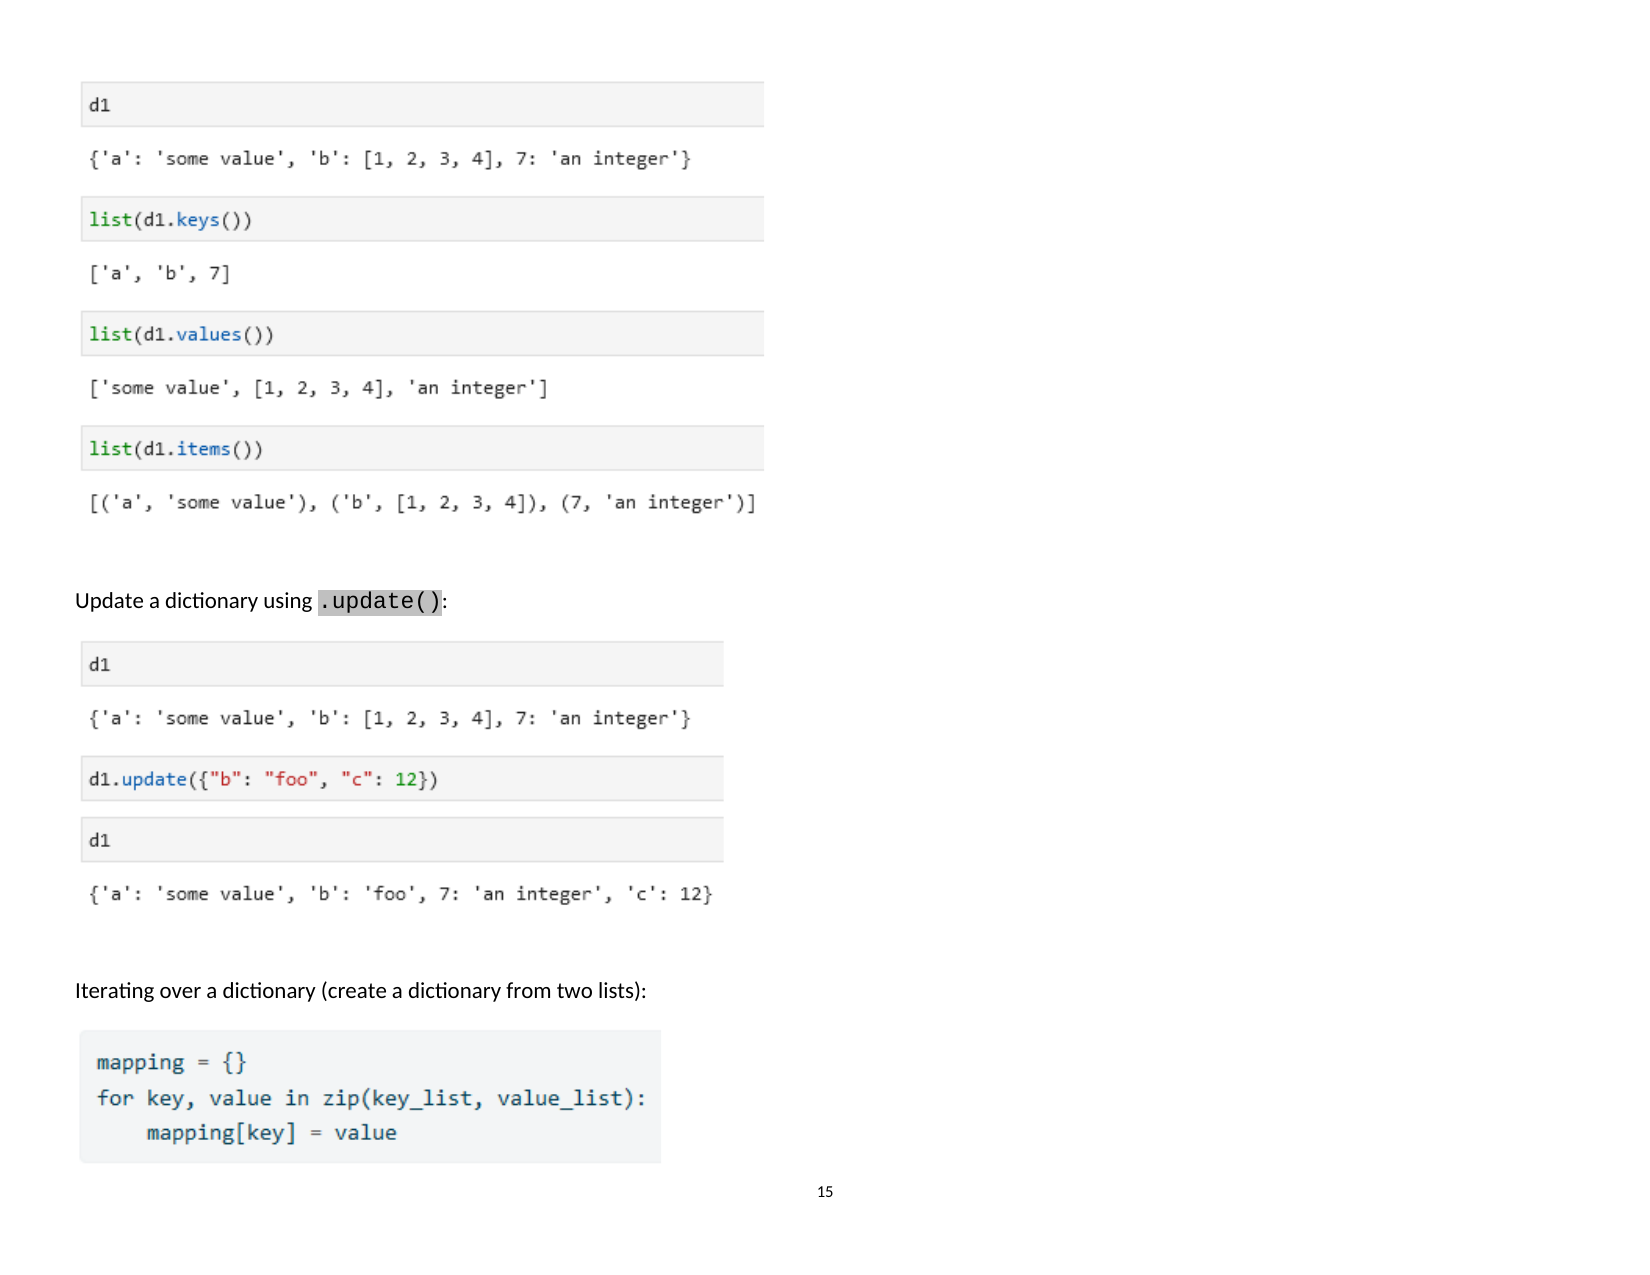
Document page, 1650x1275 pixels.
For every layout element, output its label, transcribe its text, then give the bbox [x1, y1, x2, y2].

text Update a dictionary using .update(): [75, 586, 1575, 616]
picture [75, 632, 724, 916]
text Iterating over a dictionary (create a dictionary from two lists): [75, 977, 1575, 1004]
picture [75, 1021, 662, 1165]
picture [75, 75, 765, 525]
